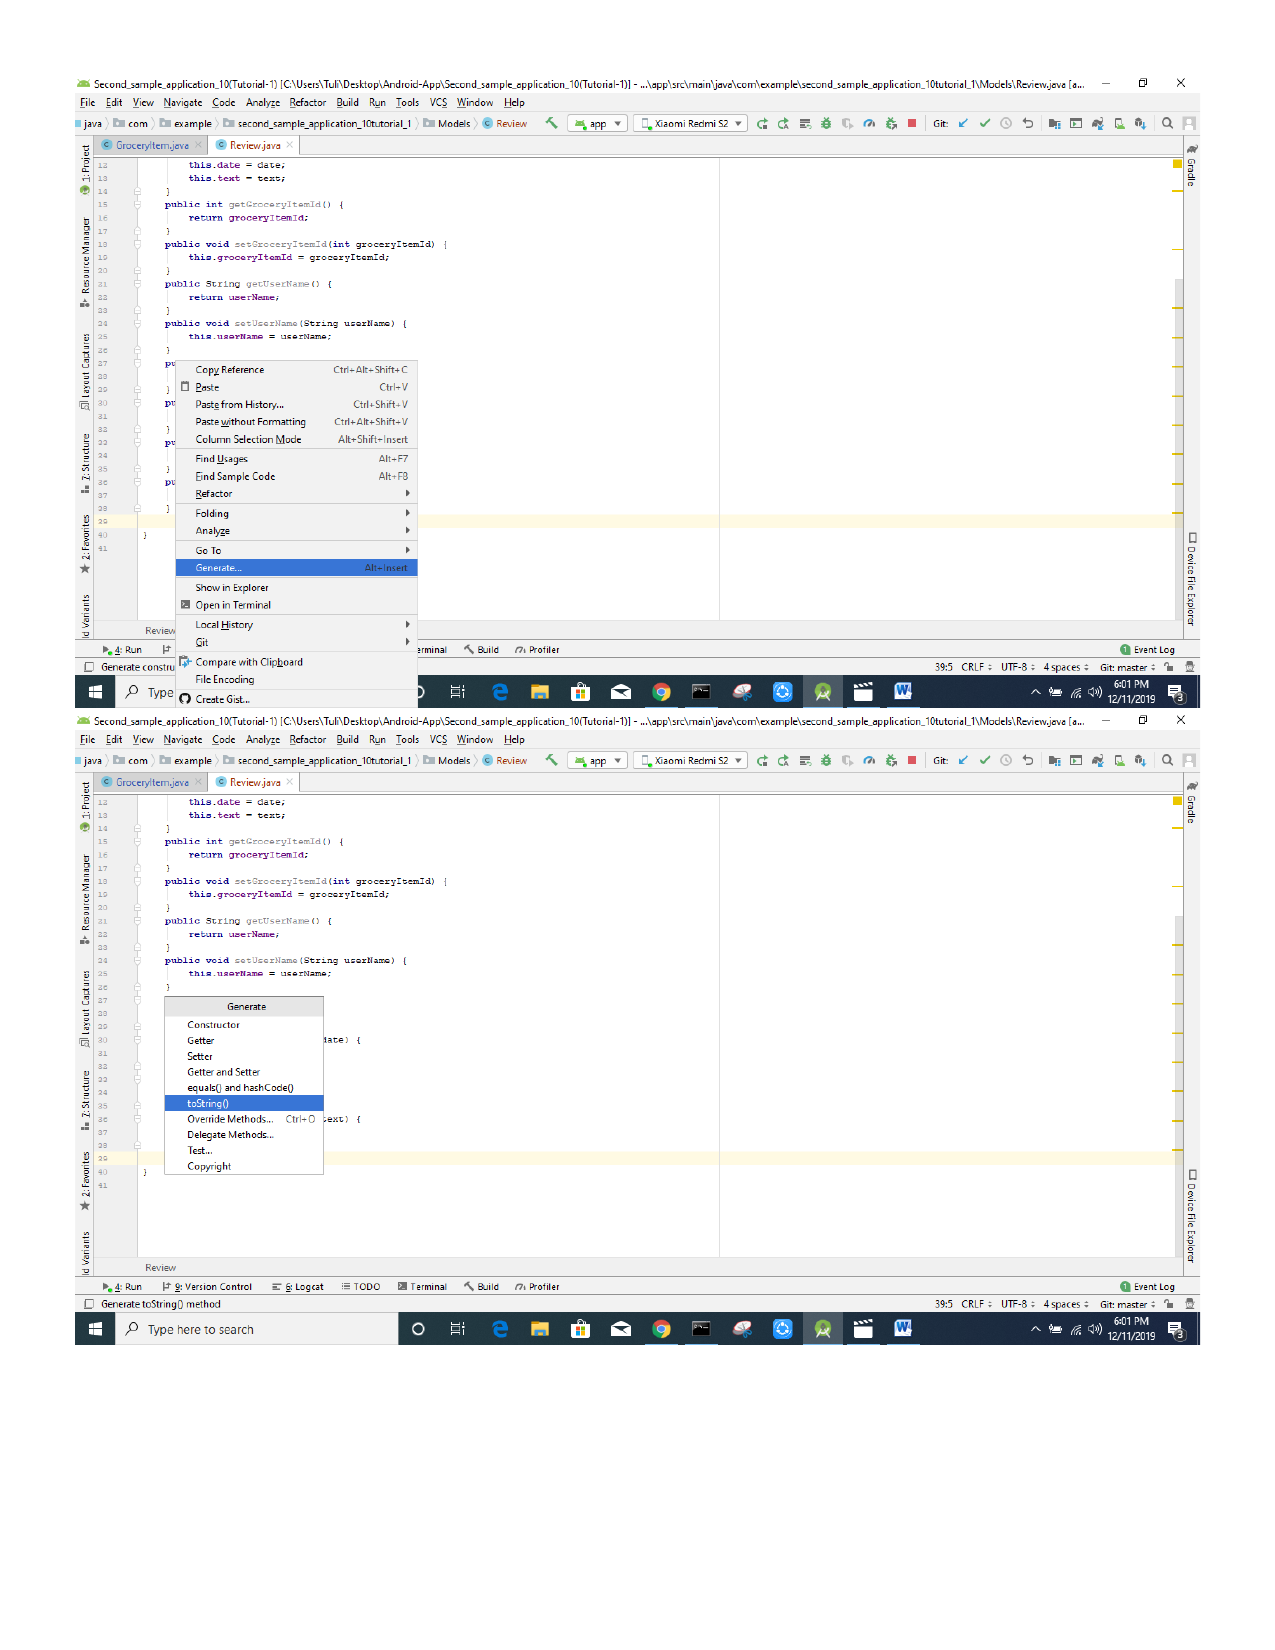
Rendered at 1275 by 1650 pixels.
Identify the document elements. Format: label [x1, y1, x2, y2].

picture [75, 711, 1200, 1345]
picture [75, 75, 1200, 708]
